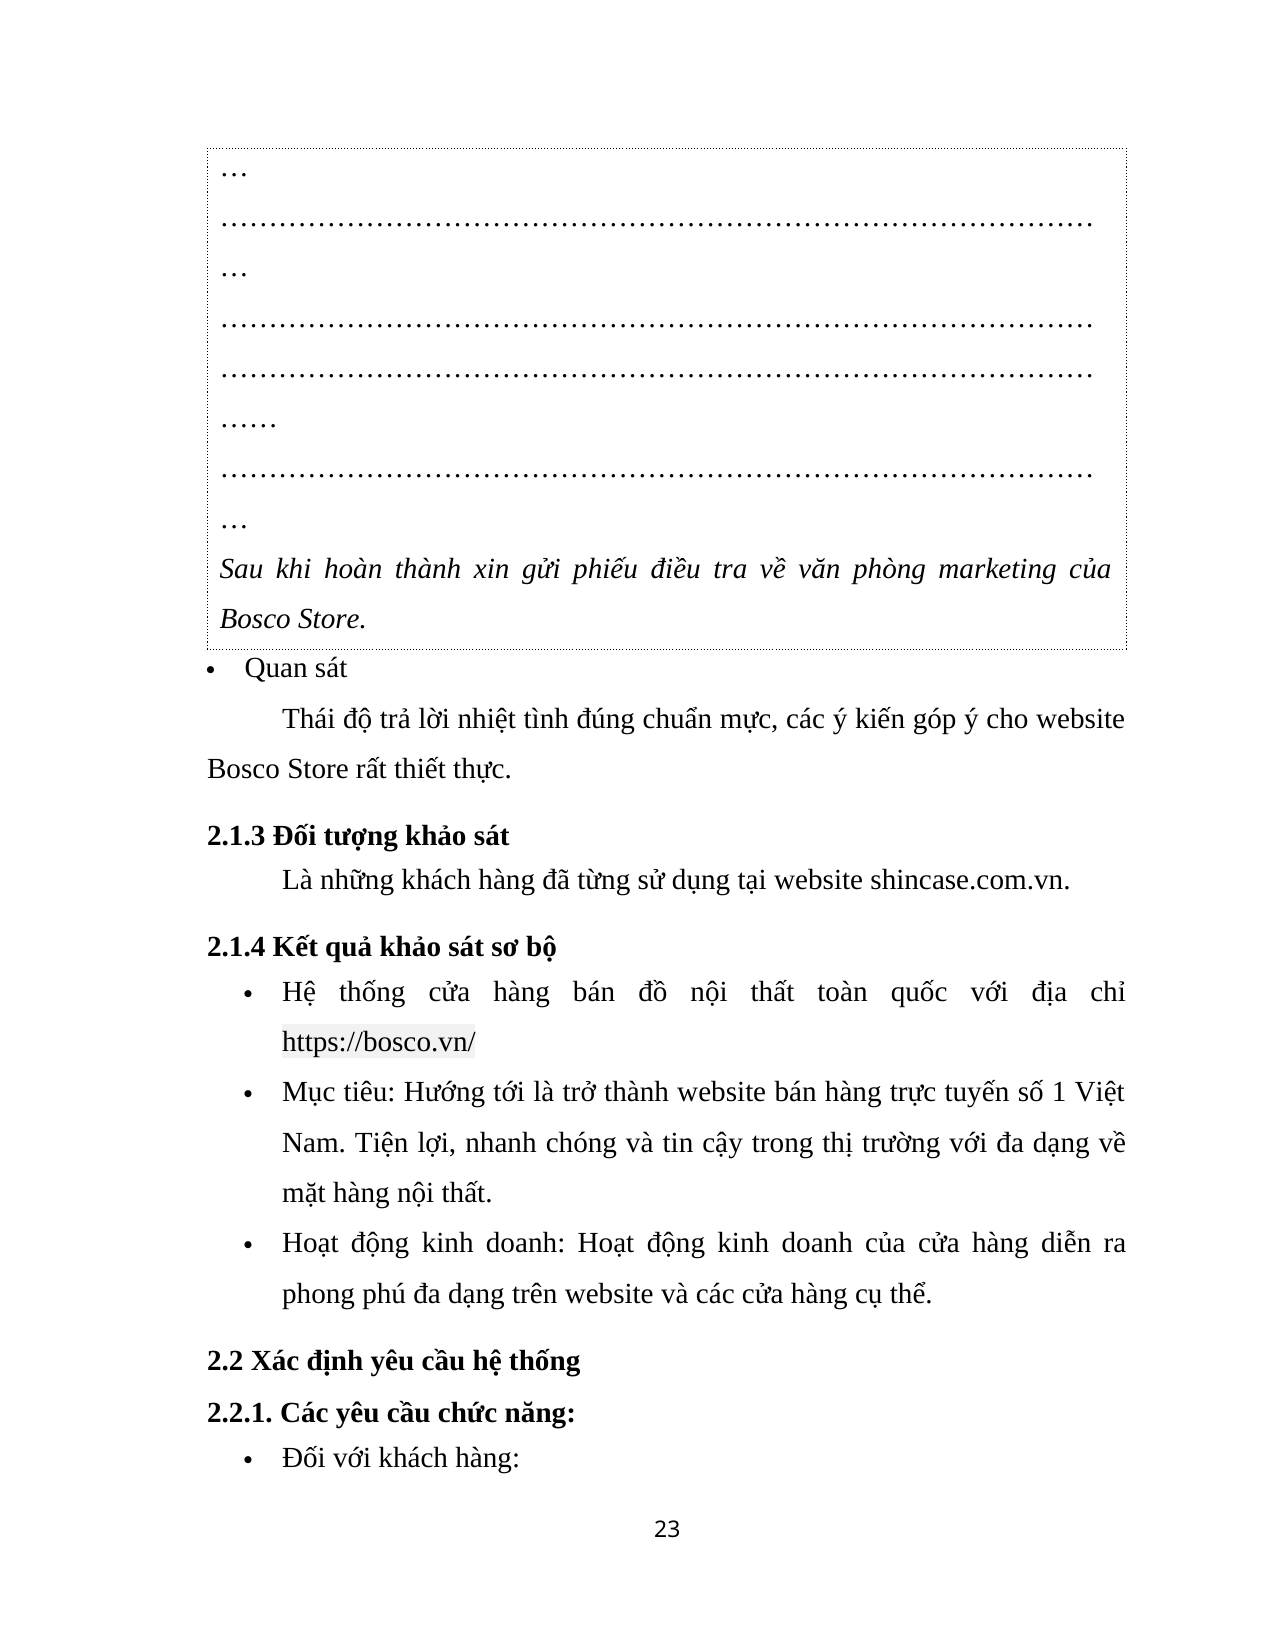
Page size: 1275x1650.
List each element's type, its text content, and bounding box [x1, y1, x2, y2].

text Thái độ trả lời nhiệt tình đúng chuẩn mực, các ý kiến góp ý cho website Bosco Store rất thiết thực. [207, 701, 1127, 784]
text Là những khách hàng đã từng sử dụng tại website shincase.com.vn. [207, 862, 1127, 896]
subtitle 2.1.3 Đối tượng khảo sát [207, 818, 1127, 852]
list Mục tiêu: Hướng tới là trở thành website bán hàng trực tuyến số 1 Việt Nam. Tiện lợi, nhanh chóng và tin cậy trong thị trường với đa dạng về mặt hàng nội thất. [244, 1074, 1127, 1209]
subtitle 2.2 Xác định yêu cầu hệ thống [207, 1343, 1127, 1376]
list Hệ thống cửa hàng bán đồ nội thất toàn quốc với địa chỉ https://bosco.vn/ [244, 974, 1127, 1058]
subtitle 2.2.1. Các yêu cầu chức năng: [207, 1396, 1127, 1429]
list Quan sát [207, 650, 1127, 684]
list Đối với khách hàng: [244, 1440, 1127, 1474]
subtitle 2.1.4 Kết quả khảo sát sơ bộ [207, 929, 1127, 963]
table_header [207, 148, 1127, 649]
list Hoạt động kinh doanh: Hoạt động kinh doanh của cửa hàng diễn ra phong phú đa dạng trên website và các cửa hàng cụ thể. [244, 1226, 1127, 1309]
